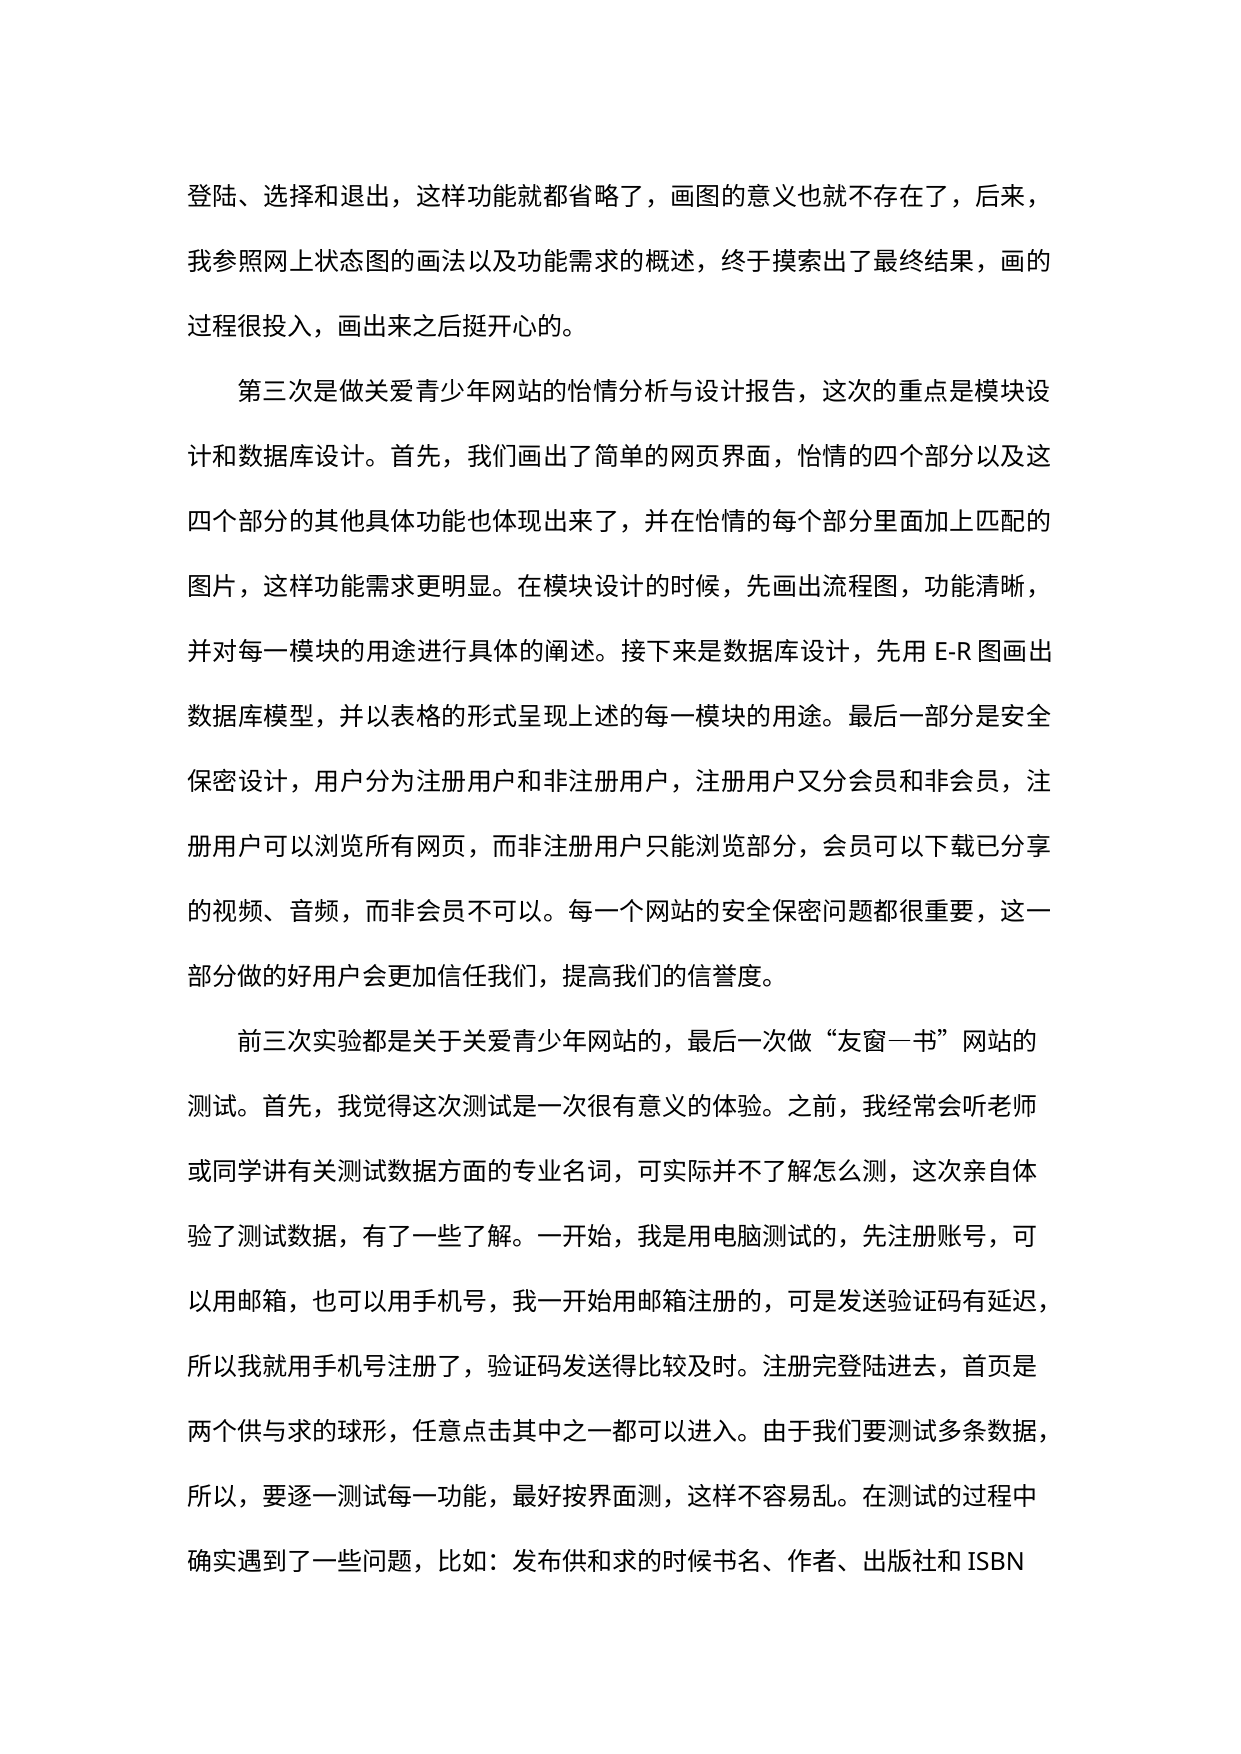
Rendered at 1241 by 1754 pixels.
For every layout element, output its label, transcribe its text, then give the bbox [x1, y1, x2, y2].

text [187, 162, 1053, 357]
text 第三次是做关爱青少年网站的怡情分析与设计报告，这次的重点是模块设计和数据库设计。首先，我们画出了简单的网页界面，怡情的四个部分以及这四个部分的其他具体功能也体现出来了，并在怡情的每个部分里面加上匹配的图片，这样功能需求更明显。在模块设计的时候，先画出流程图，功能清晰，并对每一模块的用途进行具体的阐述。接下来是数据库设计，先用E-R图画出数据库模型，并以表格的形式呈现上述的每一模块的用途。最后一部分是安全保密设计，用户分为注册用户和非注册用户，注册用户又分会员和非会员，注册用户可以浏览所有网页，而非注册用户只能浏览部分，会员可以下载已分享的视频、音频，而非会员不可以。每一个网站的安全保密问题都很重要，这一部分做的好用户会更加信任我们，提高我们的信誉度。 [187, 357, 1053, 1007]
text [187, 1007, 1053, 1592]
